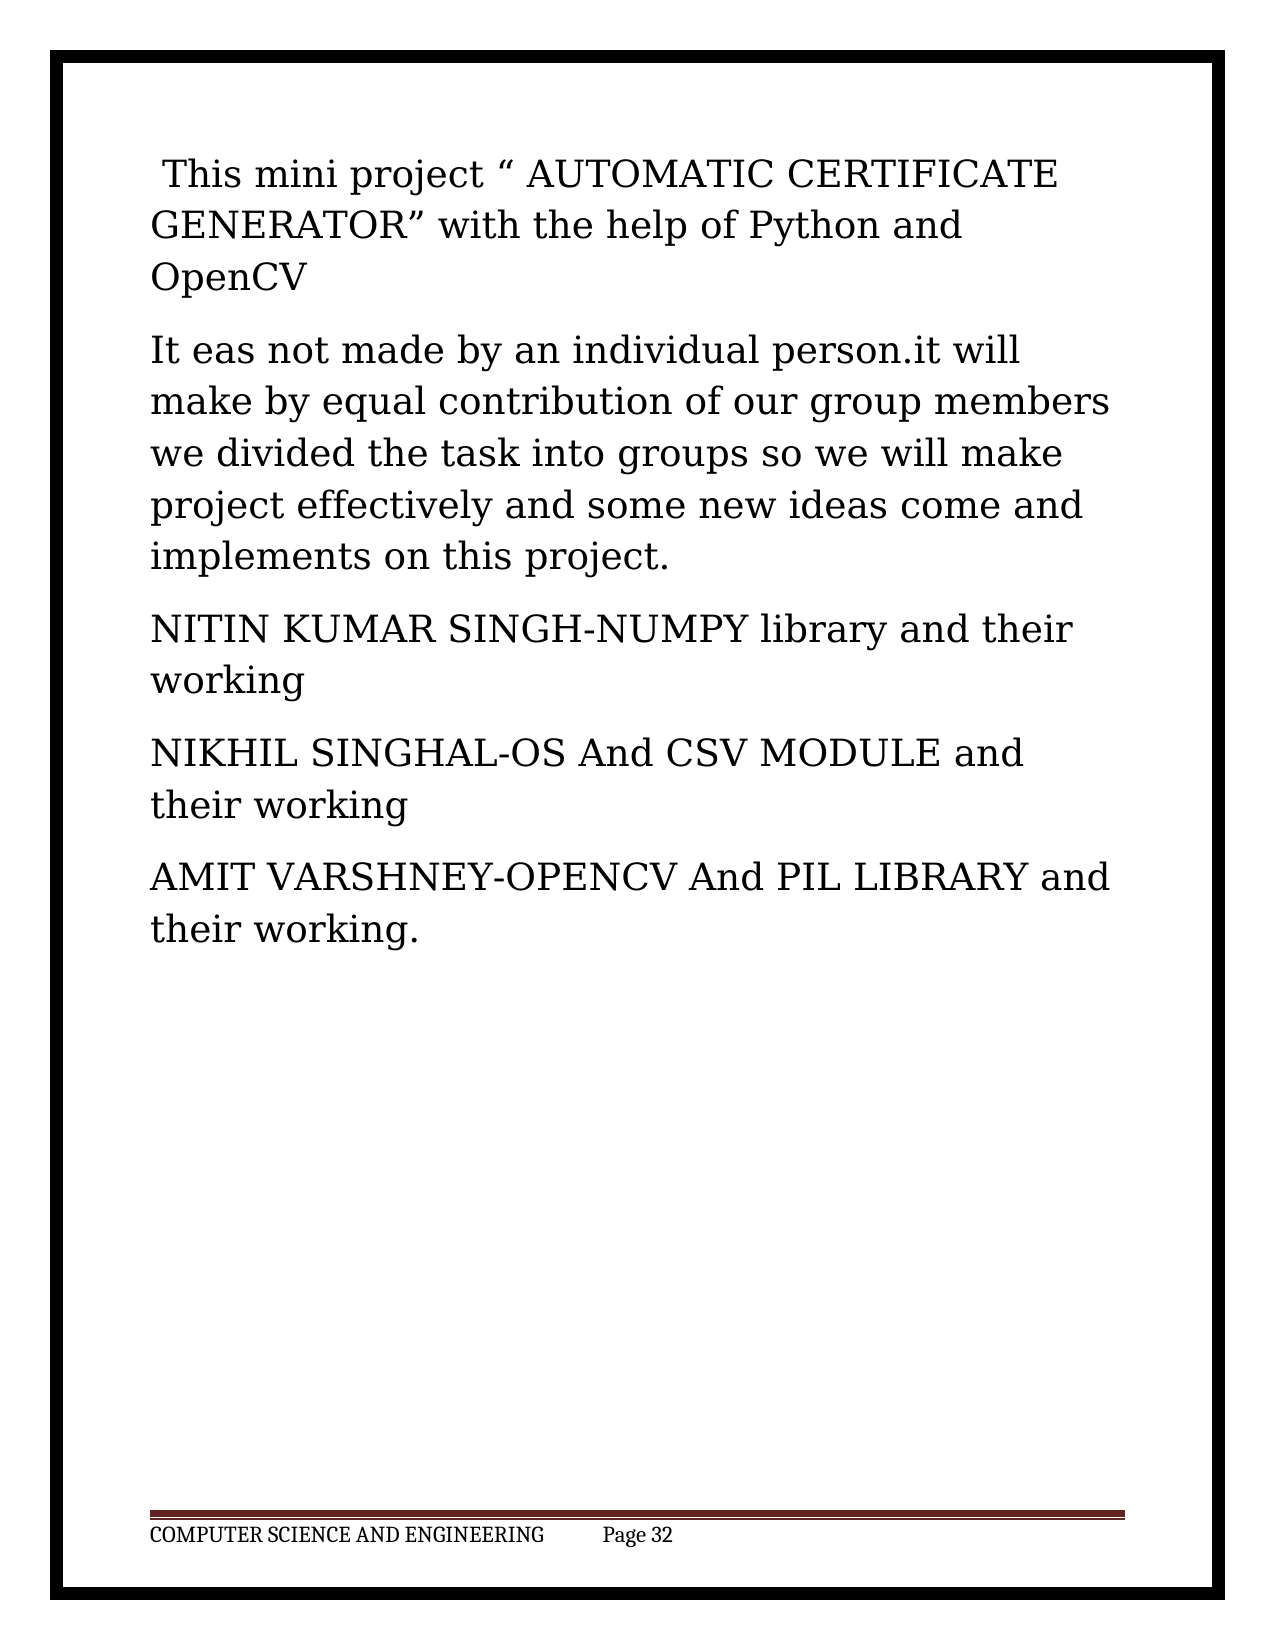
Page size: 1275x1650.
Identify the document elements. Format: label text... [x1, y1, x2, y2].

text NIKHIL SINGHAL-OS And CSV MODULE and their working [150, 729, 1125, 826]
text NITIN KUMAR SINGH-NUMPY library and their working [150, 605, 1125, 702]
text It eas not made by an individual person.it will make by equal contribution of our group members we divided the task into groups so we will make project effectively and some new ideas come and implements on this project. [150, 326, 1125, 577]
text This mini project “ AUTOMATIC CERTIFICATE GENERATOR” with the help of Python and OpenCV [150, 150, 1125, 298]
text AMIT VARSHNEY-OPENCV And PIL LIBRARY and their working. [150, 853, 1125, 950]
